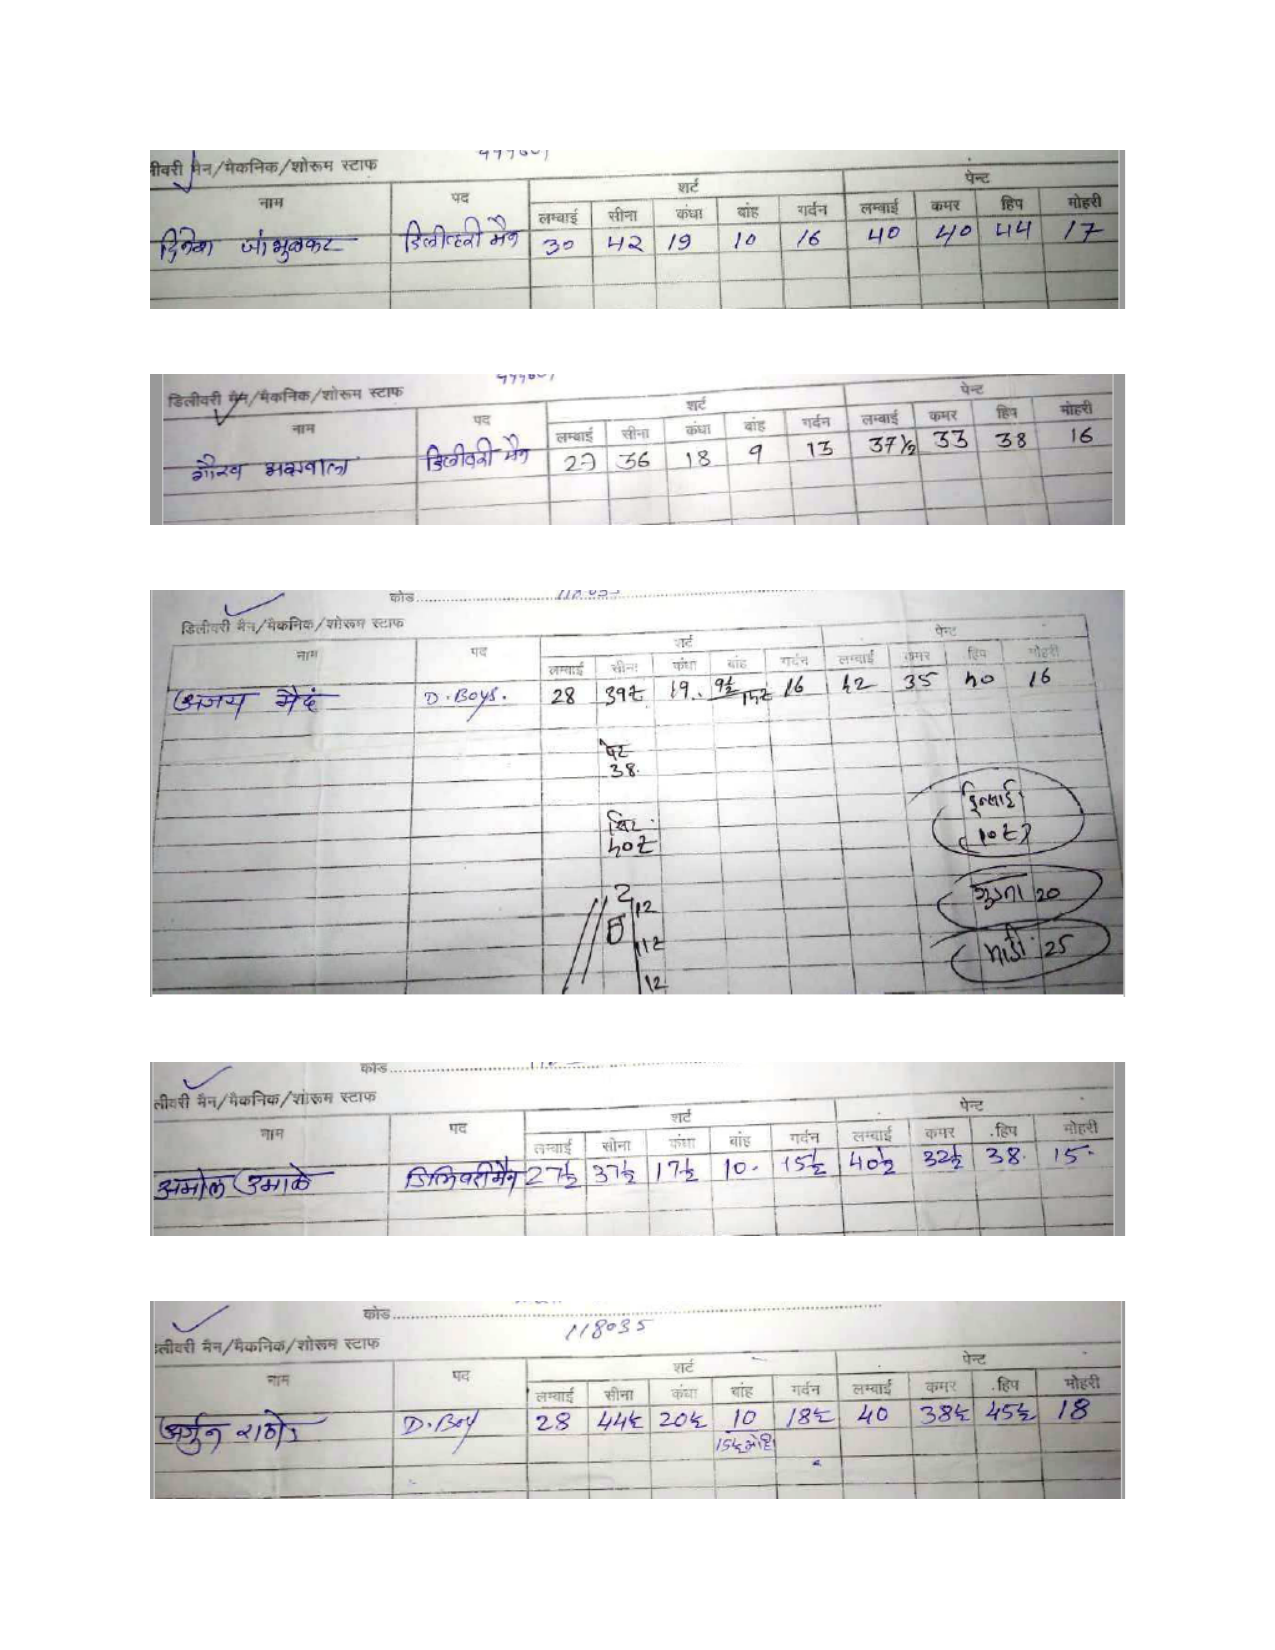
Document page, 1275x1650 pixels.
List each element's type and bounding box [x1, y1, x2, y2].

picture [150, 374, 1125, 525]
picture [150, 1062, 1125, 1236]
picture [150, 150, 1125, 309]
picture [150, 590, 1125, 997]
picture [150, 1301, 1125, 1499]
